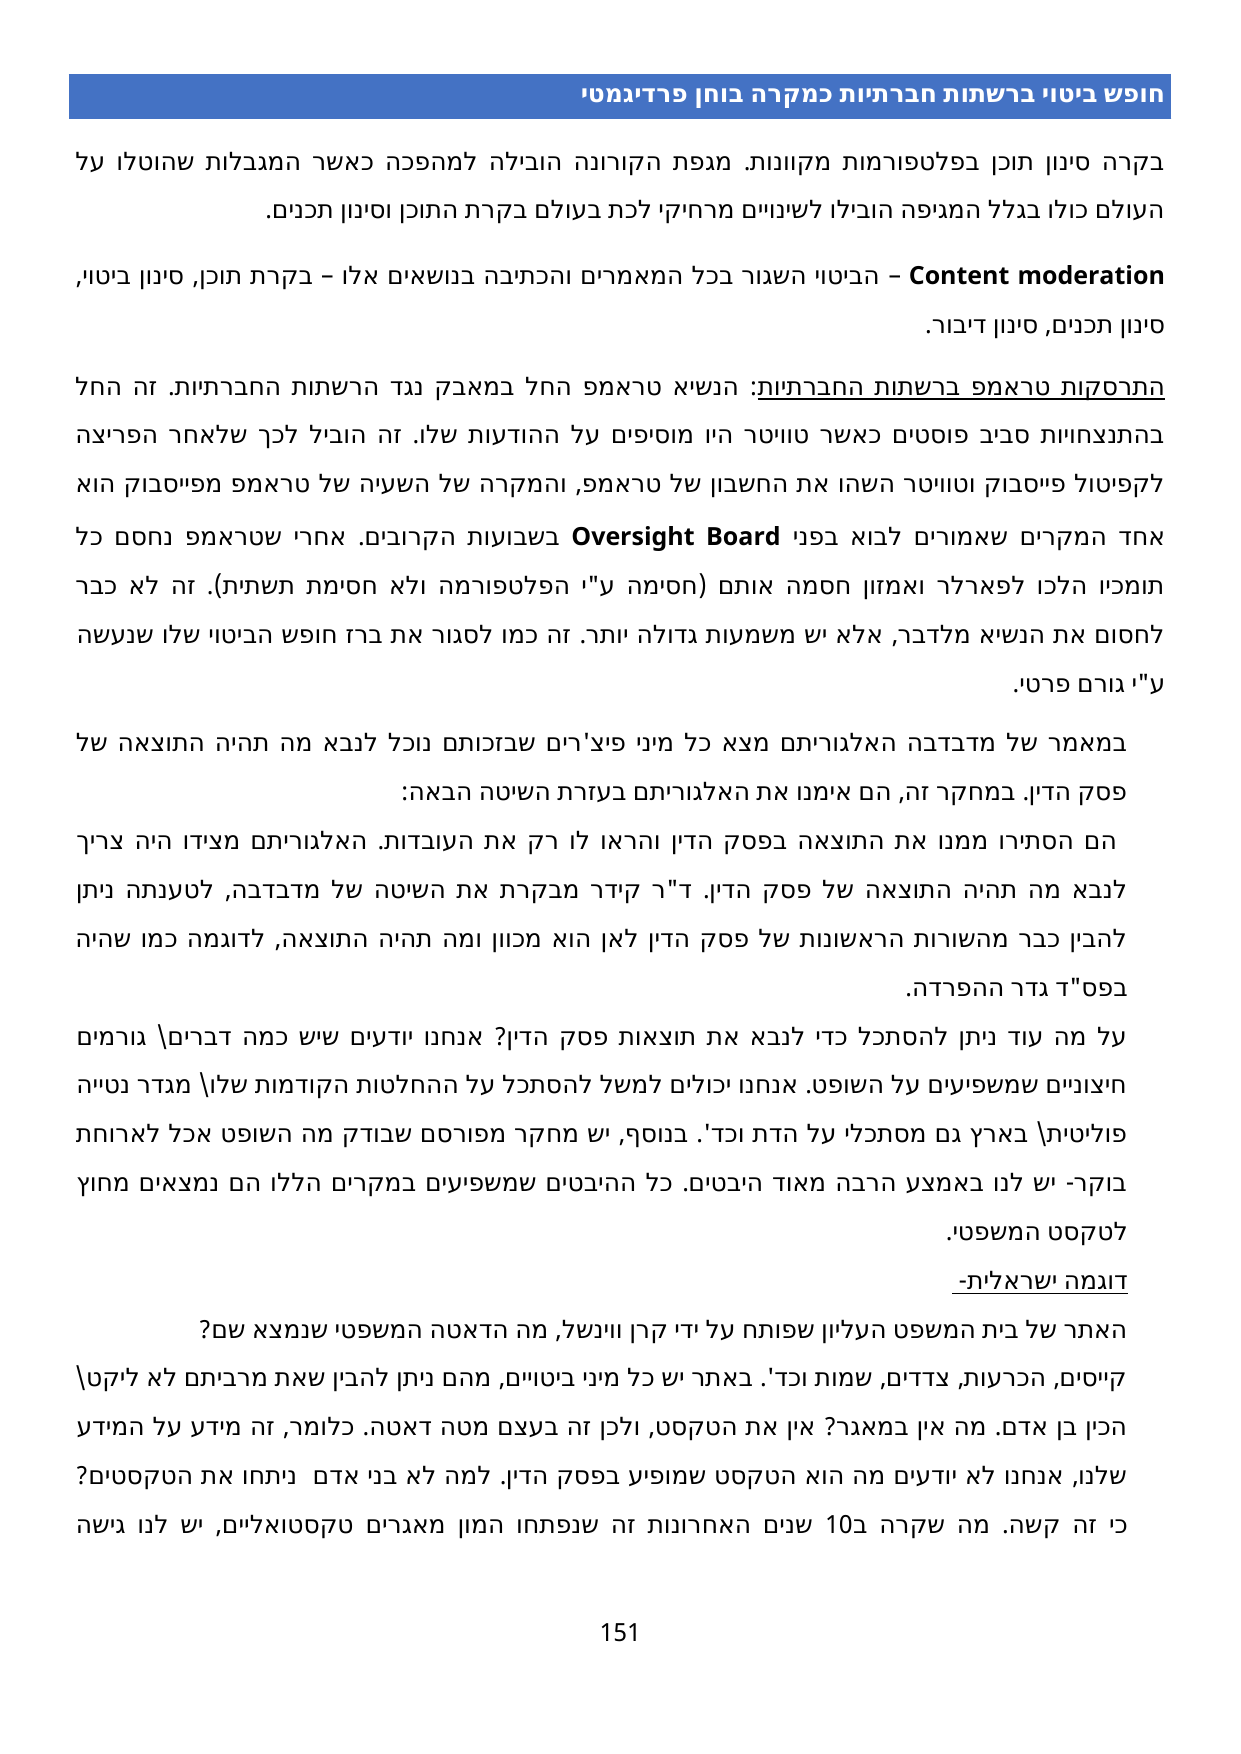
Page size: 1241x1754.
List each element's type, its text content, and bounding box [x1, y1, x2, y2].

text האתר של בית המשפט העליון שפותח על ידי קרן ווינשל, מה הדאטה המשפטי שנמצא שם? [75, 1316, 1128, 1348]
text דוגמה ישראלית- [75, 1267, 1128, 1299]
text קייסים, הכרעות, צדדים, שמות וכד'. באתר יש כל מיני ביטויים, מהם ניתן להבין שאת מרביתם לא ליקט\ הכין בן אדם. מה אין במאגר? אין את הטקסט, ולכן זה בעצם מטה דאטה. כלומר, זה מידע על המידע שלנו, אנחנו לא יודעים מה הוא הטקסט שמופיע בפסק הדין. למה לא בני אדם ניתחו את הטקסטים? כי זה קשה. מה שקרה ב10 שנים האחרונות זה שנפתחו המון מאגרים טקסטואליים, יש לנו גישה למיליוני פסקי דין בעולם, בעוד שבני אדם לא יכולים לנתח כ"כ הרבה מידע. במקביל, התפתחו אלגוריתמים שמאפשרים לנו לשלוף מידע שעבר סיווג כלשהו. [75, 1364, 1128, 1544]
text על מה עוד ניתן להסתכל כדי לנבא את תוצאות פסק הדין? אנחנו יודעים שיש כמה דברים\ גורמים חיצוניים שמשפיעים על השופט. אנחנו יכולים למשל להסתכל על ההחלטות הקודמות שלו\ מגדר נטייה פוליטית\ בארץ גם מסתכלי על הדת וכד'. בנוסף, יש מחקר מפורסם שבודק מה השופט אכל לארוחת בוקר- יש לנו באמצע הרבה מאוד היבטים. כל ההיבטים שמשפיעים במקרים הללו הם נמצאים מחוץ לטקסט המשפטי. [75, 1022, 1128, 1251]
text הם הסתירו ממנו את התוצאה בפסק הדין והראו לו רק את העובדות. האלגוריתם מצידו היה צריך לנבא מה תהיה התוצאה של פסק הדין. ד"ר קידר מבקרת את השיטה של מדבדבה, לטענתה ניתן להבין כבר מהשורות הראשונות של פסק הדין לאן הוא מכוון ומה תהיה התוצאה, לדוגמה כמו שהיה בפס"ד גדר ההפרדה. [75, 827, 1128, 1006]
text במאמר של מדבדבה האלגוריתם מצא כל מיני פיצ'רים שבזכותם נוכל לנבא מה תהיה התוצאה של פסק הדין. במחקר זה, הם אימנו את האלגוריתם בעזרת השיטה הבאה: [75, 729, 1128, 811]
